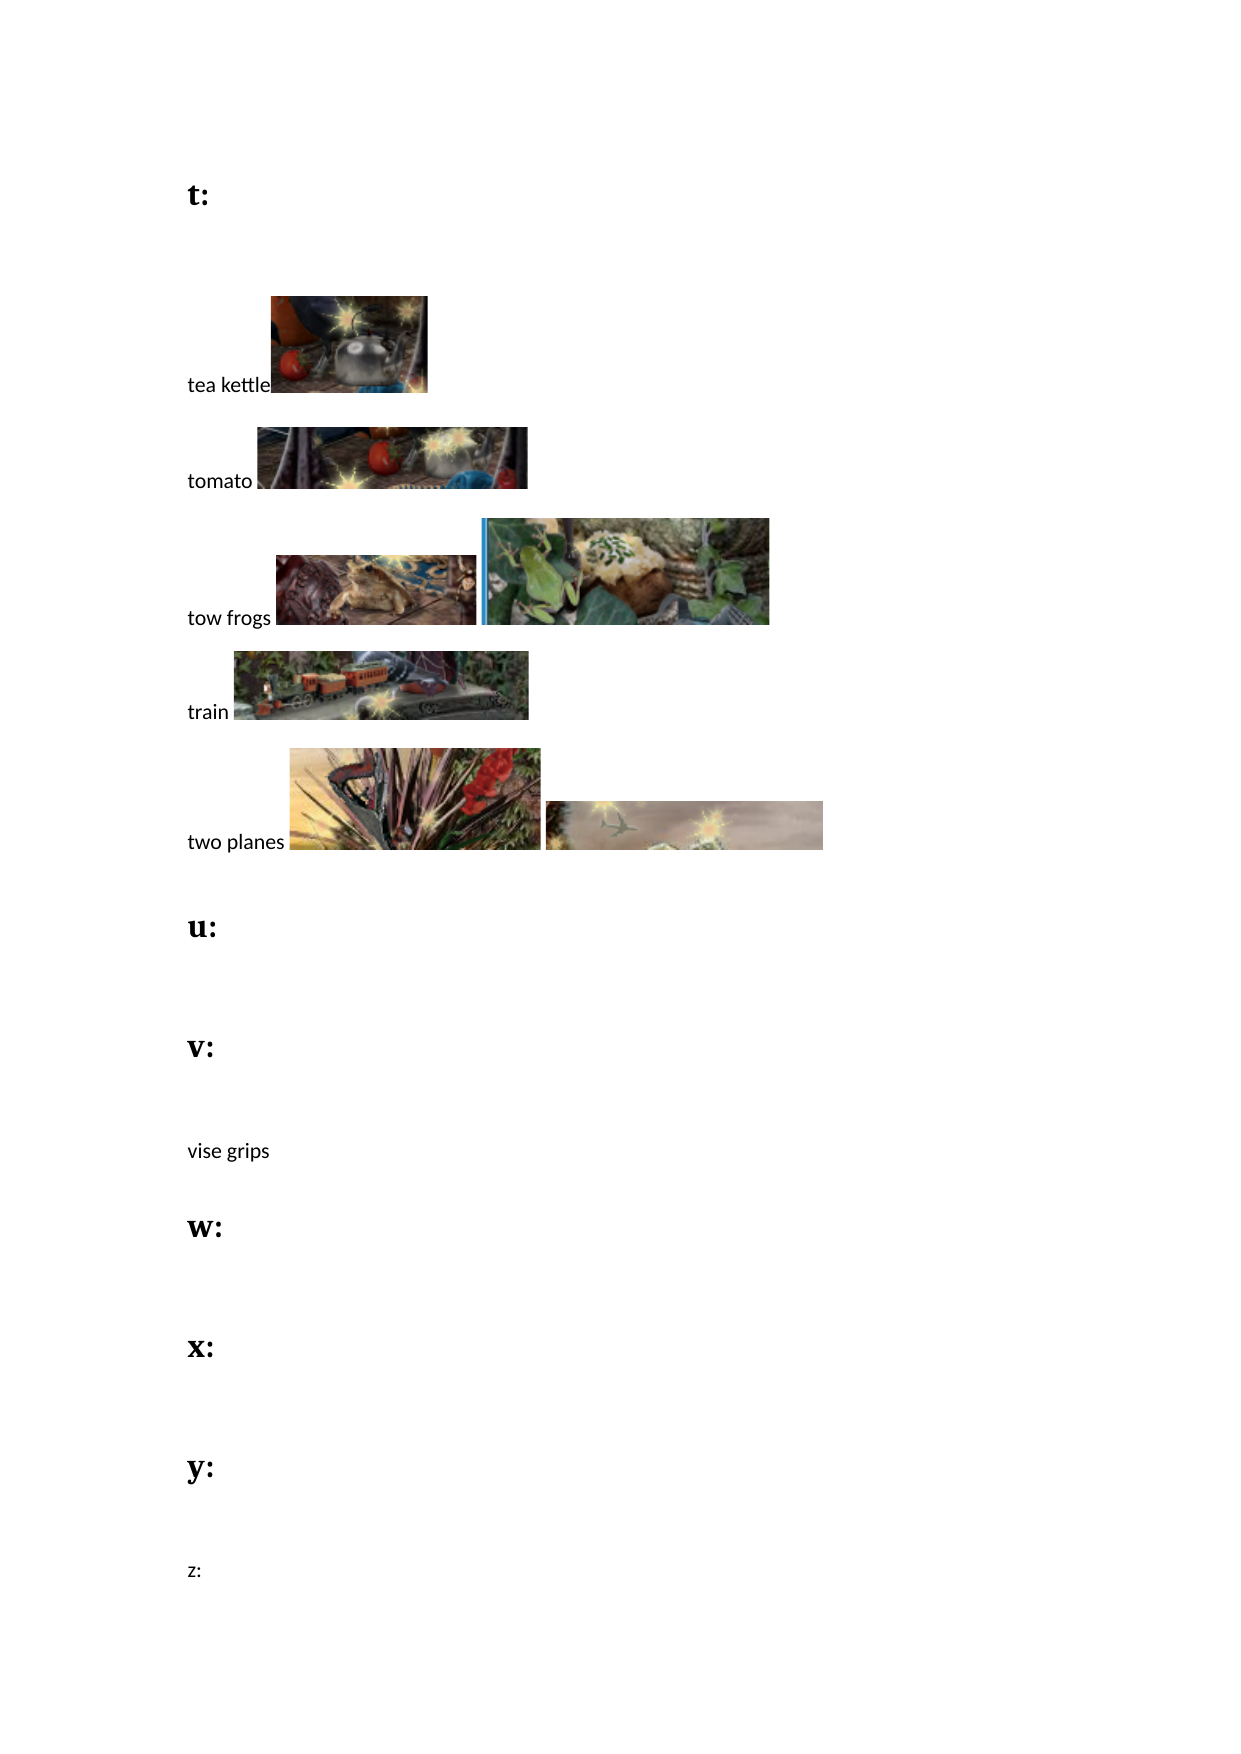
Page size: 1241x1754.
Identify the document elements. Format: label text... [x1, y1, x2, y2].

subtitle t: [187, 162, 1053, 227]
text vise grips [187, 1134, 1053, 1167]
subtitle v: [187, 1014, 1053, 1079]
picture [257, 427, 528, 489]
picture [276, 555, 477, 625]
text tomato [187, 412, 1053, 509]
text tea kettle [187, 282, 1053, 412]
subtitle w: [187, 1194, 1053, 1259]
picture [545, 801, 823, 850]
text z: [187, 1554, 1053, 1586]
subtitle x: [187, 1314, 1053, 1379]
subtitle y: [187, 1434, 1053, 1499]
picture [289, 748, 541, 850]
picture [270, 296, 428, 393]
picture [481, 518, 770, 625]
picture [233, 651, 529, 720]
subtitle u: [187, 894, 1053, 959]
text train [187, 639, 1053, 737]
